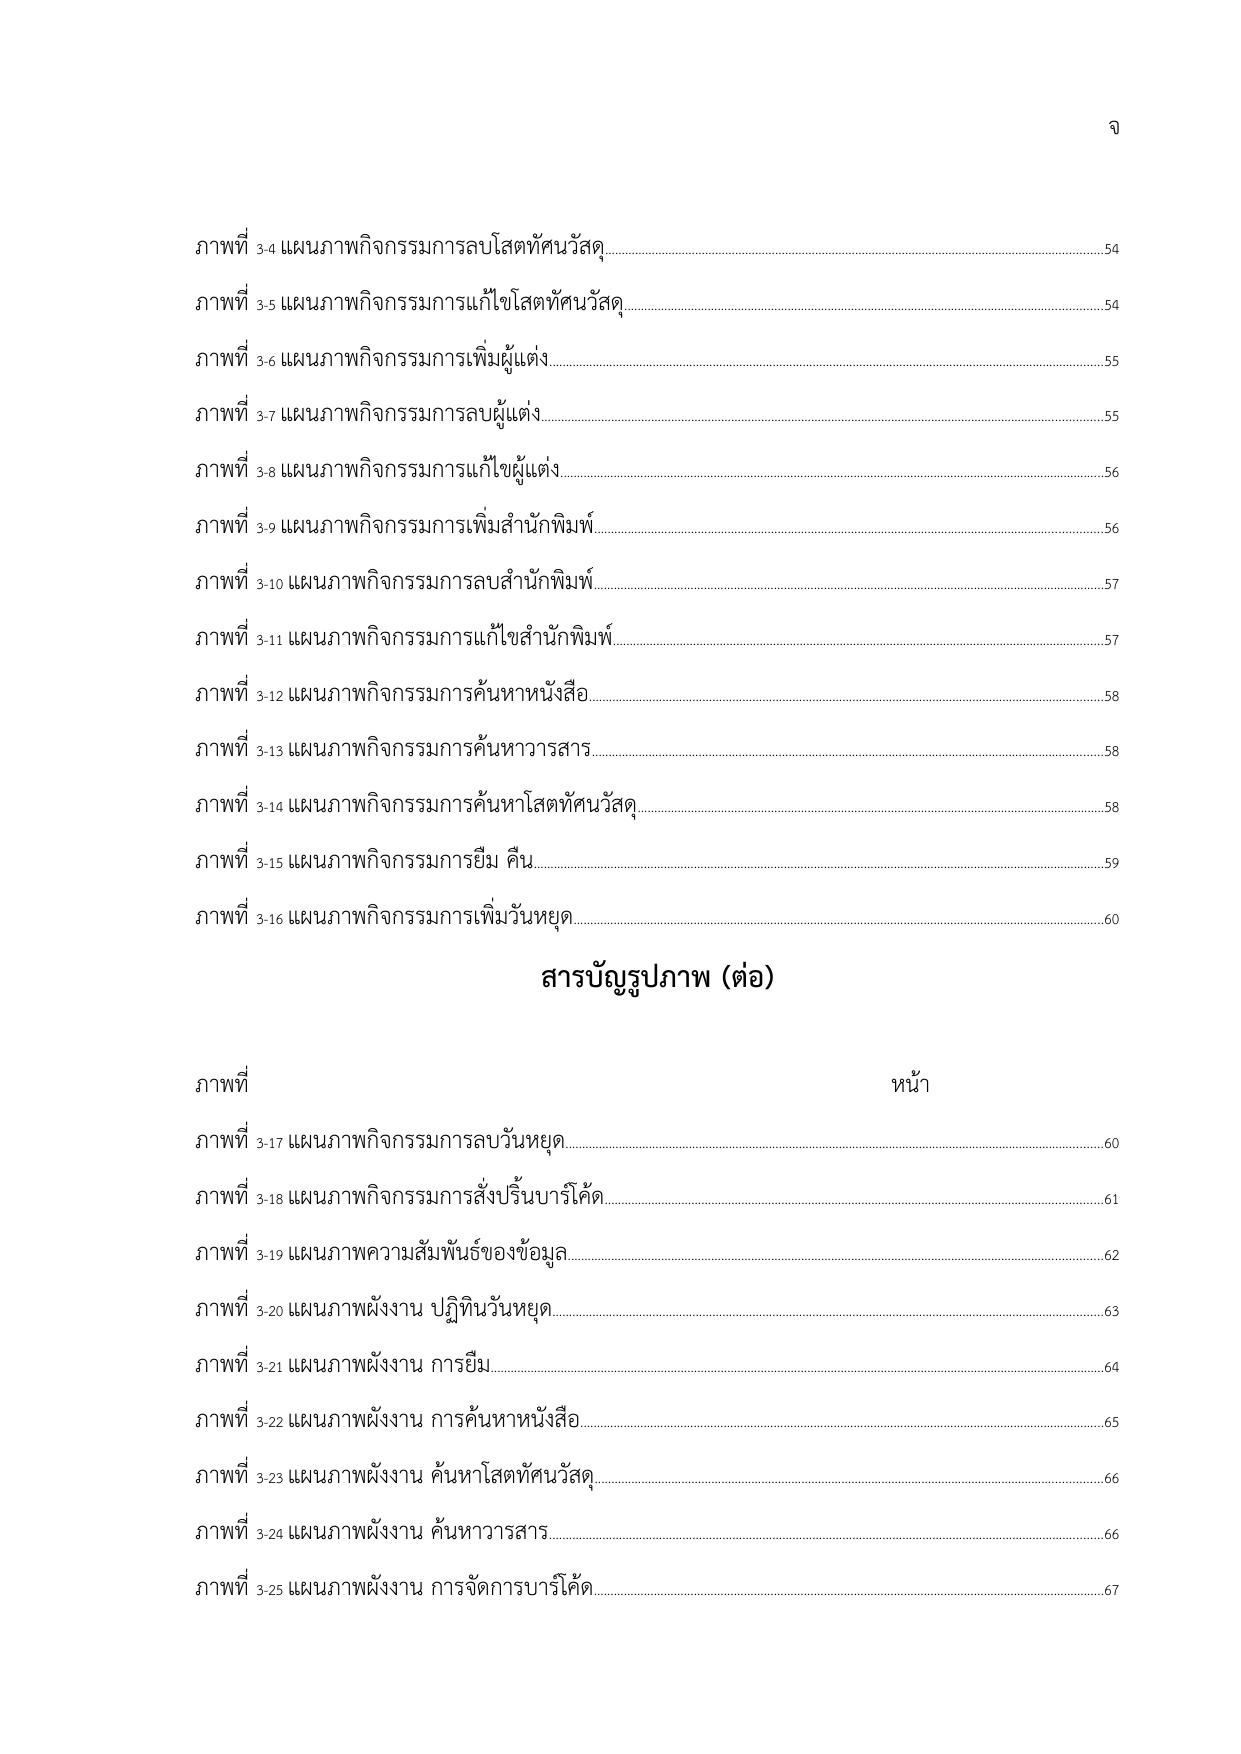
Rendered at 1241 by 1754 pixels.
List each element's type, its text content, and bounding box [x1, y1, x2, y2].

text ภาพที่ 3-4 แผนภาพกิจกรรมการลบโสตทัศนวัสดุ 54 [195, 225, 1120, 263]
text ภาพที่ 3-14 แผนภาพกิจกรรมการค้นหาโสตทัศนวัสดุ 58 [195, 783, 1120, 821]
subtitle สารบัญรูปภาพ (ต่อ) [195, 951, 1120, 998]
text ภาพที่ หน้า [195, 1063, 1120, 1101]
text ภาพที่ 3-9 แผนภาพกิจกรรมการเพิ่มสำนักพิมพ์ 56 [195, 504, 1120, 542]
text ภาพที่ 3-16 แผนภาพกิจกรรมการเพิ่มวันหยุด 60 [195, 895, 1120, 933]
text ภาพที่ 3-23 แผนภาพผังงาน ค้นหาโสตทัศนวัสดุ 66 [195, 1454, 1120, 1492]
text ภาพที่ 3-18 แผนภาพกิจกรรมการสั่งปริ้นบาร์โค้ด 61 [195, 1175, 1120, 1213]
text ภาพที่ 3-8 แผนภาพกิจกรรมการแก้ไขผู้แต่ง 56 [195, 448, 1120, 486]
text ภาพที่ 3-22 แผนภาพผังงาน การค้นหาหนังสือ 65 [195, 1398, 1120, 1436]
text ภาพที่ 3-11 แผนภาพกิจกรรมการแก้ไขสำนักพิมพ์ 57 [195, 616, 1120, 653]
text ภาพที่ 3-21 แผนภาพผังงาน การยืม 64 [195, 1343, 1120, 1380]
text ภาพที่ 3-24 แผนภาพผังงาน ค้นหาวารสาร 66 [195, 1510, 1120, 1548]
text ภาพที่ 3-10 แผนภาพกิจกรรมการลบสำนักพิมพ์ 57 [195, 560, 1120, 598]
text ภาพที่ 3-25 แผนภาพผังงาน การจัดการบาร์โค้ด 67 [195, 1566, 1120, 1604]
text ภาพที่ 3-20 แผนภาพผังงาน ปฏิทินวันหยุด 63 [195, 1287, 1120, 1324]
text ภาพที่ 3-17 แผนภาพกิจกรรมการลบวันหยุด 60 [195, 1119, 1120, 1157]
text ภาพที่ 3-7 แผนภาพกิจกรรมการลบผู้แต่ง 55 [195, 392, 1120, 430]
text ภาพที่ 3-5 แผนภาพกิจกรรมการแก้ไขโสตทัศนวัสดุ 54 [195, 281, 1120, 318]
text ภาพที่ 3-15 แผนภาพกิจกรรมการยืม คืน 59 [195, 839, 1120, 877]
text ภาพที่ 3-13 แผนภาพกิจกรรมการค้นหาวารสาร 58 [195, 727, 1120, 765]
text ภาพที่ 3-19 แผนภาพความสัมพันธ์ของข้อมูล 62 [195, 1231, 1120, 1269]
text ภาพที่ 3-12 แผนภาพกิจกรรมการค้นหาหนังสือ 58 [195, 672, 1120, 709]
text ภาพที่ 3-6 แผนภาพกิจกรรมการเพิ่มผู้แต่ง 55 [195, 337, 1120, 374]
